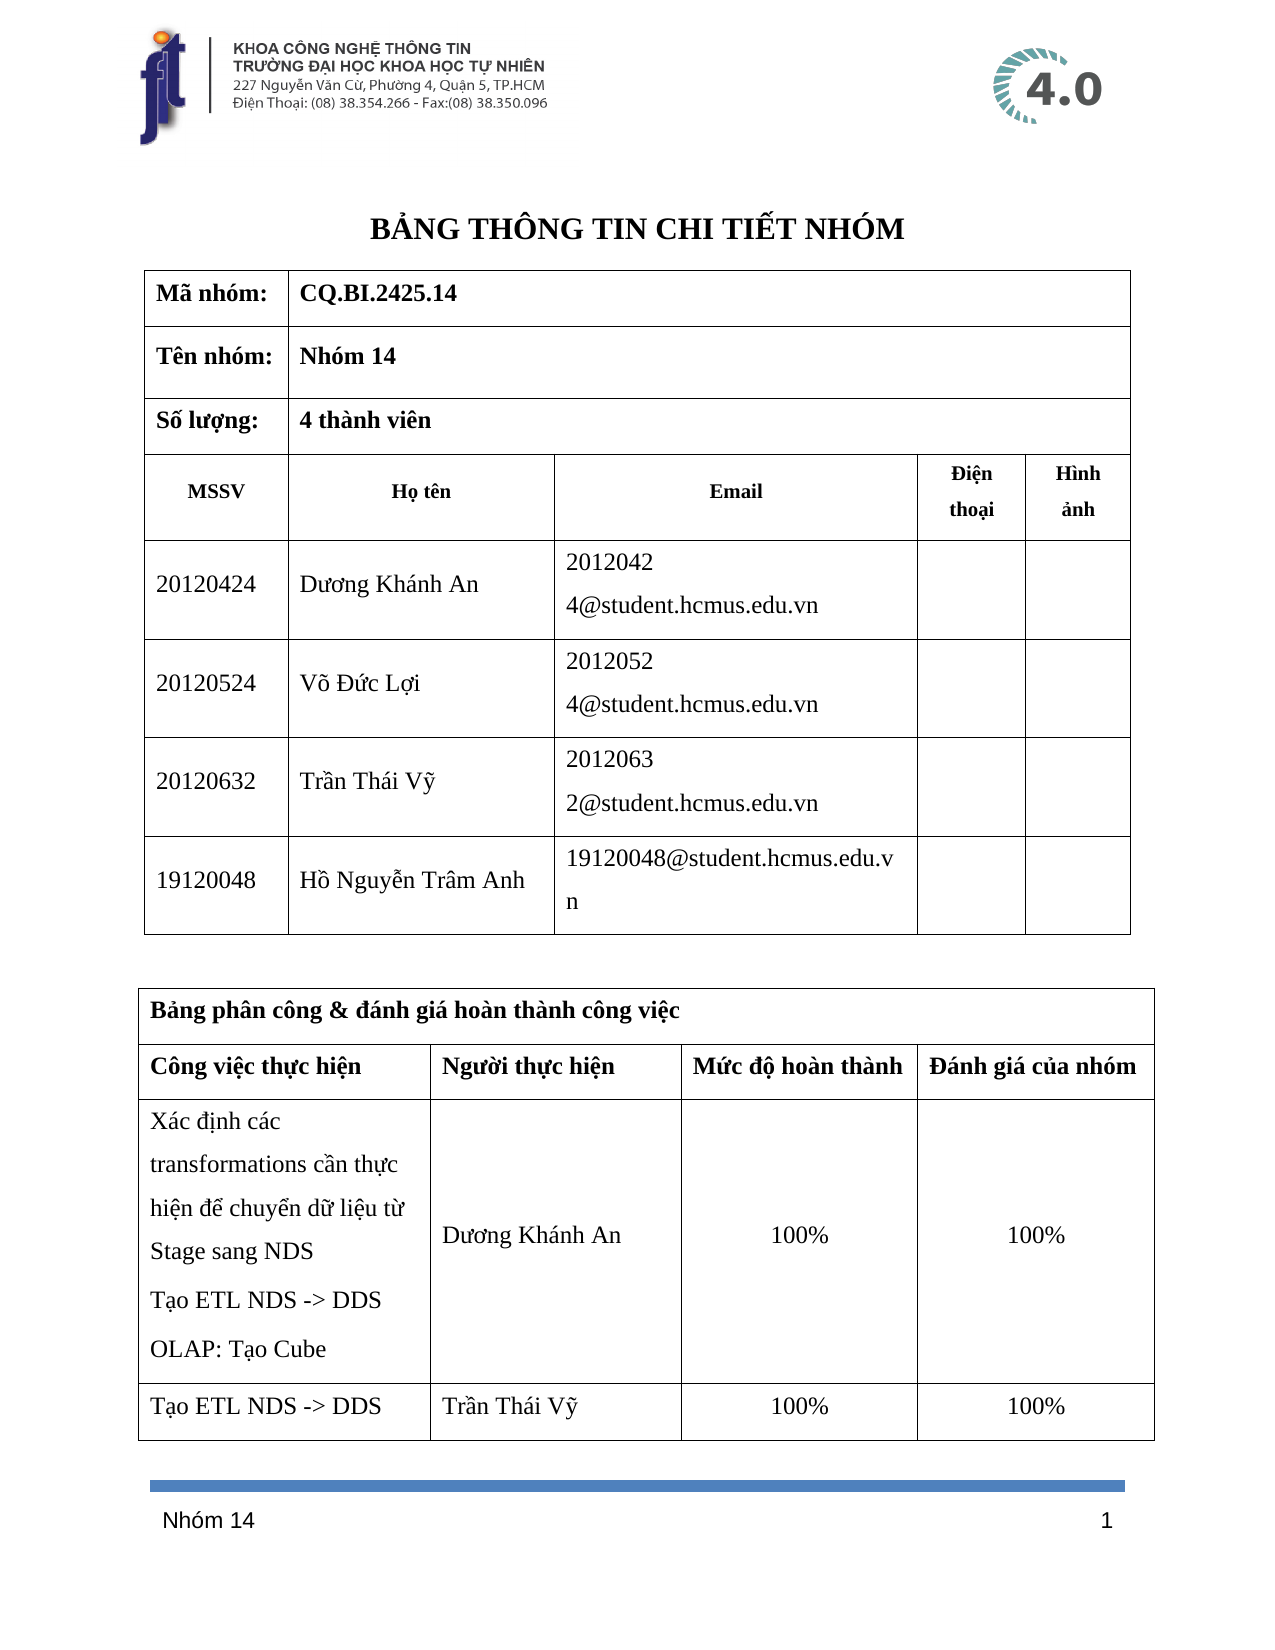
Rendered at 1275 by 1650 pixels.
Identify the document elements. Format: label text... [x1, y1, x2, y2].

table_cell Mức độ hoàn thành [682, 1045, 917, 1099]
table_cell [918, 640, 1025, 737]
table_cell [139, 1384, 430, 1440]
table_cell 20120632 [145, 738, 288, 836]
table_cell Võ Đức Lợi [289, 640, 554, 737]
table_cell Công việc thực hiện [139, 1045, 430, 1099]
table_cell Đánh giá của nhóm [918, 1045, 1154, 1099]
table_cell Nhóm 14 [289, 327, 1130, 398]
table_cell Hình ảnh [1026, 455, 1130, 540]
table_header CQ.BI.2425.14 [289, 271, 1130, 326]
table_cell 100% [682, 1384, 917, 1440]
table_cell MSSV [145, 455, 288, 540]
table_cell 100% [682, 1100, 917, 1383]
table_cell Hồ Nguyễn Trâm Anh [289, 837, 554, 934]
picture [117, 21, 580, 167]
picture [985, 41, 1108, 127]
table_cell [918, 837, 1025, 934]
table_cell 100% [918, 1384, 1154, 1440]
table_cell [1026, 640, 1130, 737]
table_cell Họ tên [289, 455, 554, 540]
table_cell [1026, 541, 1130, 639]
table_cell 20120524 [145, 640, 288, 737]
table_cell [918, 541, 1025, 639]
table_header Mã nhóm: [145, 271, 288, 326]
table_cell Email [555, 455, 917, 540]
table_cell Điện thoại [918, 455, 1025, 540]
table_cell [1026, 837, 1130, 934]
table_cell 20120632@student.hcmus.edu.vn [555, 738, 917, 836]
text BẢNG THÔNG TIN CHI TIẾT NHÓM [150, 210, 1125, 246]
table_cell Dương Khánh An [431, 1100, 681, 1383]
table_cell Trần Thái Vỹ [431, 1384, 681, 1440]
table_header Bảng phân công & đánh giá hoàn thành công việc [139, 989, 1154, 1044]
table_cell 4 thành viên [289, 399, 1130, 453]
table_cell Trần Thái Vỹ [289, 738, 554, 836]
table_cell [1026, 738, 1130, 836]
table_cell 20120424 [145, 541, 288, 639]
table_cell 19120048 [145, 837, 288, 934]
table_cell Tên nhóm: [145, 327, 288, 398]
table_cell 19120048@student.hcmus.edu.vn [555, 837, 917, 934]
table_cell 20120524@student.hcmus.edu.vn [555, 640, 917, 737]
table_cell Số lượng: [145, 399, 288, 453]
table_cell Dương Khánh An [289, 541, 554, 639]
table_cell 20120424@student.hcmus.edu.vn [555, 541, 917, 639]
table_cell Người thực hiện [431, 1045, 681, 1099]
table_cell [918, 738, 1025, 836]
table_cell 100% [918, 1100, 1154, 1383]
table_cell Xác định các transformations cần thực hiện để chuyển dữ liệu từ Stage sang NDS Tạo ETL NDS -> DDS OLAP: Tạo Cube [139, 1100, 430, 1383]
